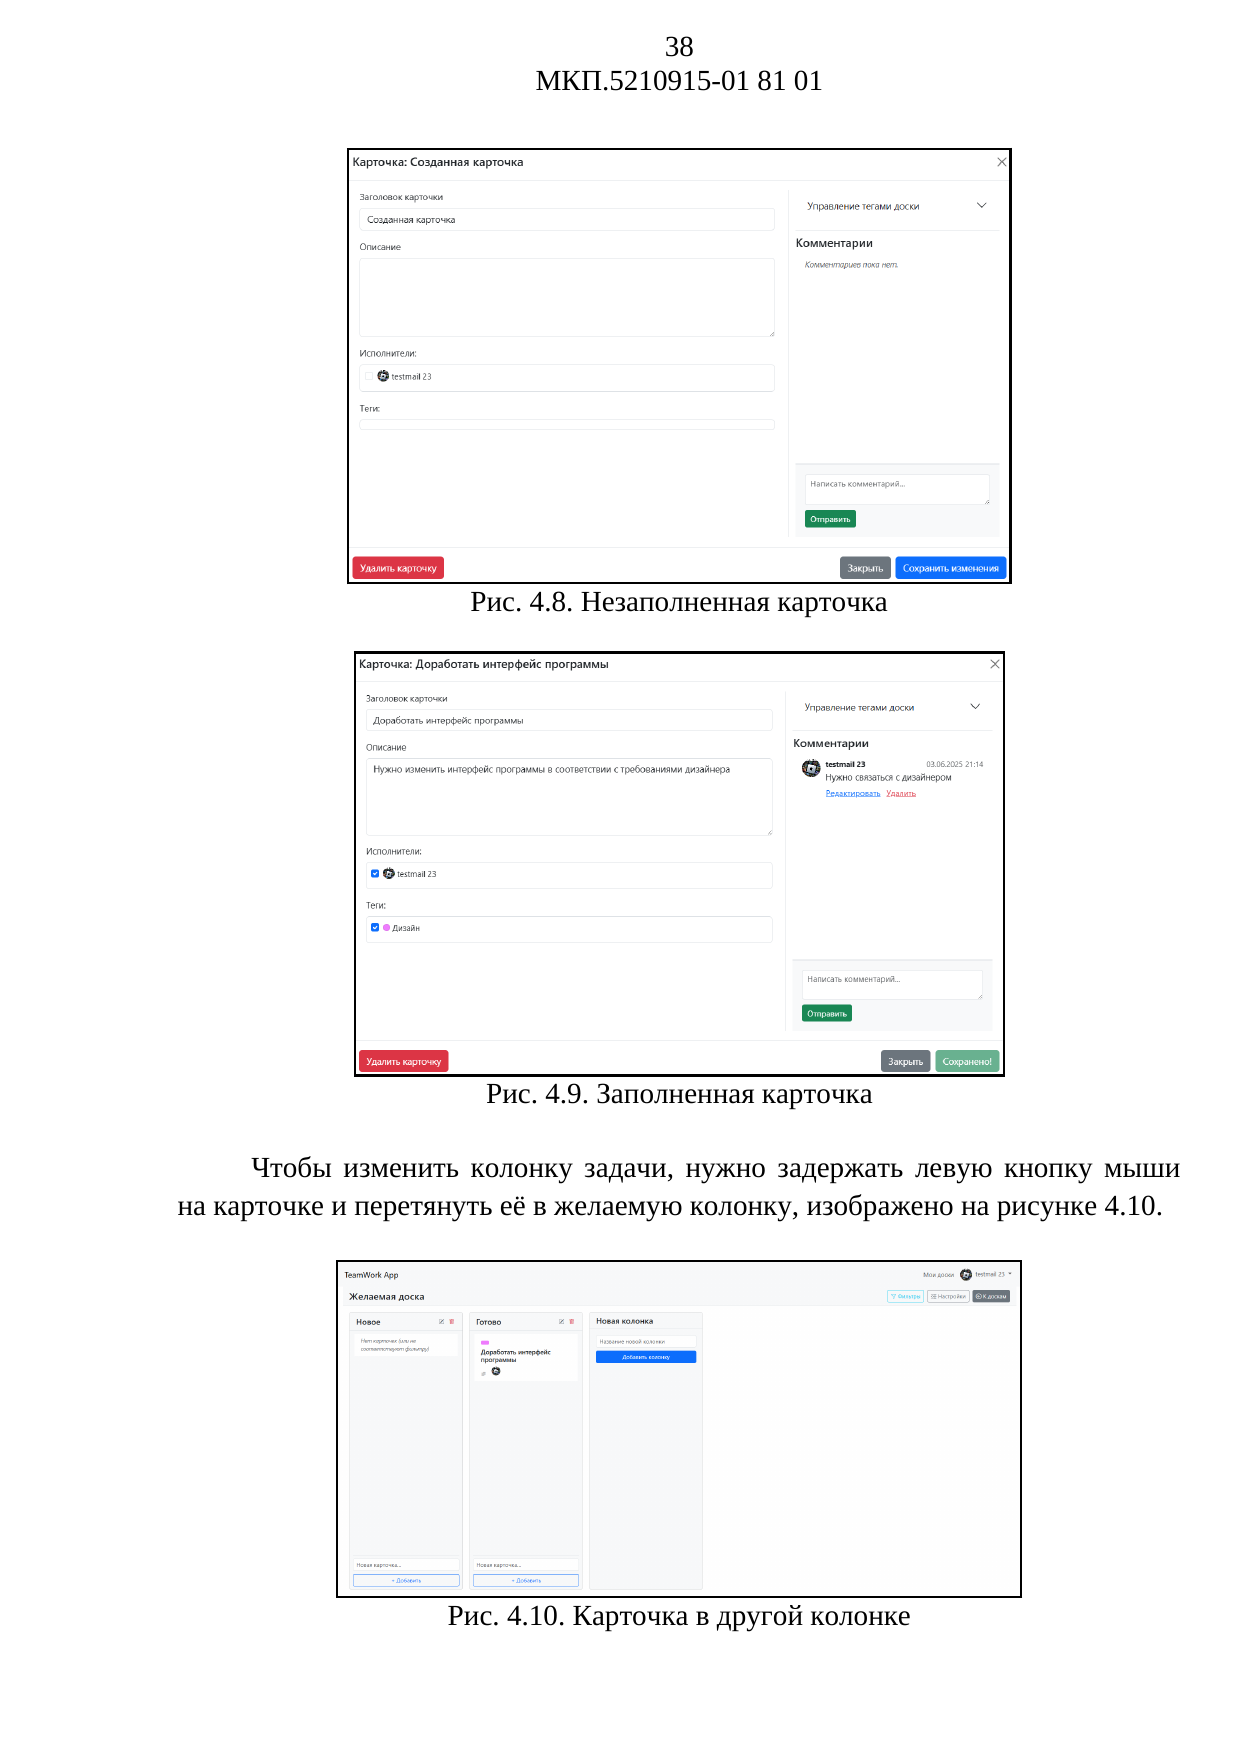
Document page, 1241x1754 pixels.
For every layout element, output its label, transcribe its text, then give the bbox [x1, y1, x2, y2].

text Рис. 4.10. Карточка в другой колонке [177, 1598, 1181, 1631]
picture [338, 1262, 1020, 1596]
picture [349, 150, 1009, 582]
text Рис. 4.9. Заполненная карточка [177, 1077, 1181, 1110]
text Чтобы изменить колонку задачи, нужно задержать левую кнопку мыши на карточке и перетянуть её в желаемую колонку, изображено на рисунке 4.10. [177, 1148, 1181, 1223]
text Рис. 4.8. Незаполненная карточка [177, 584, 1181, 618]
picture [356, 654, 1003, 1074]
